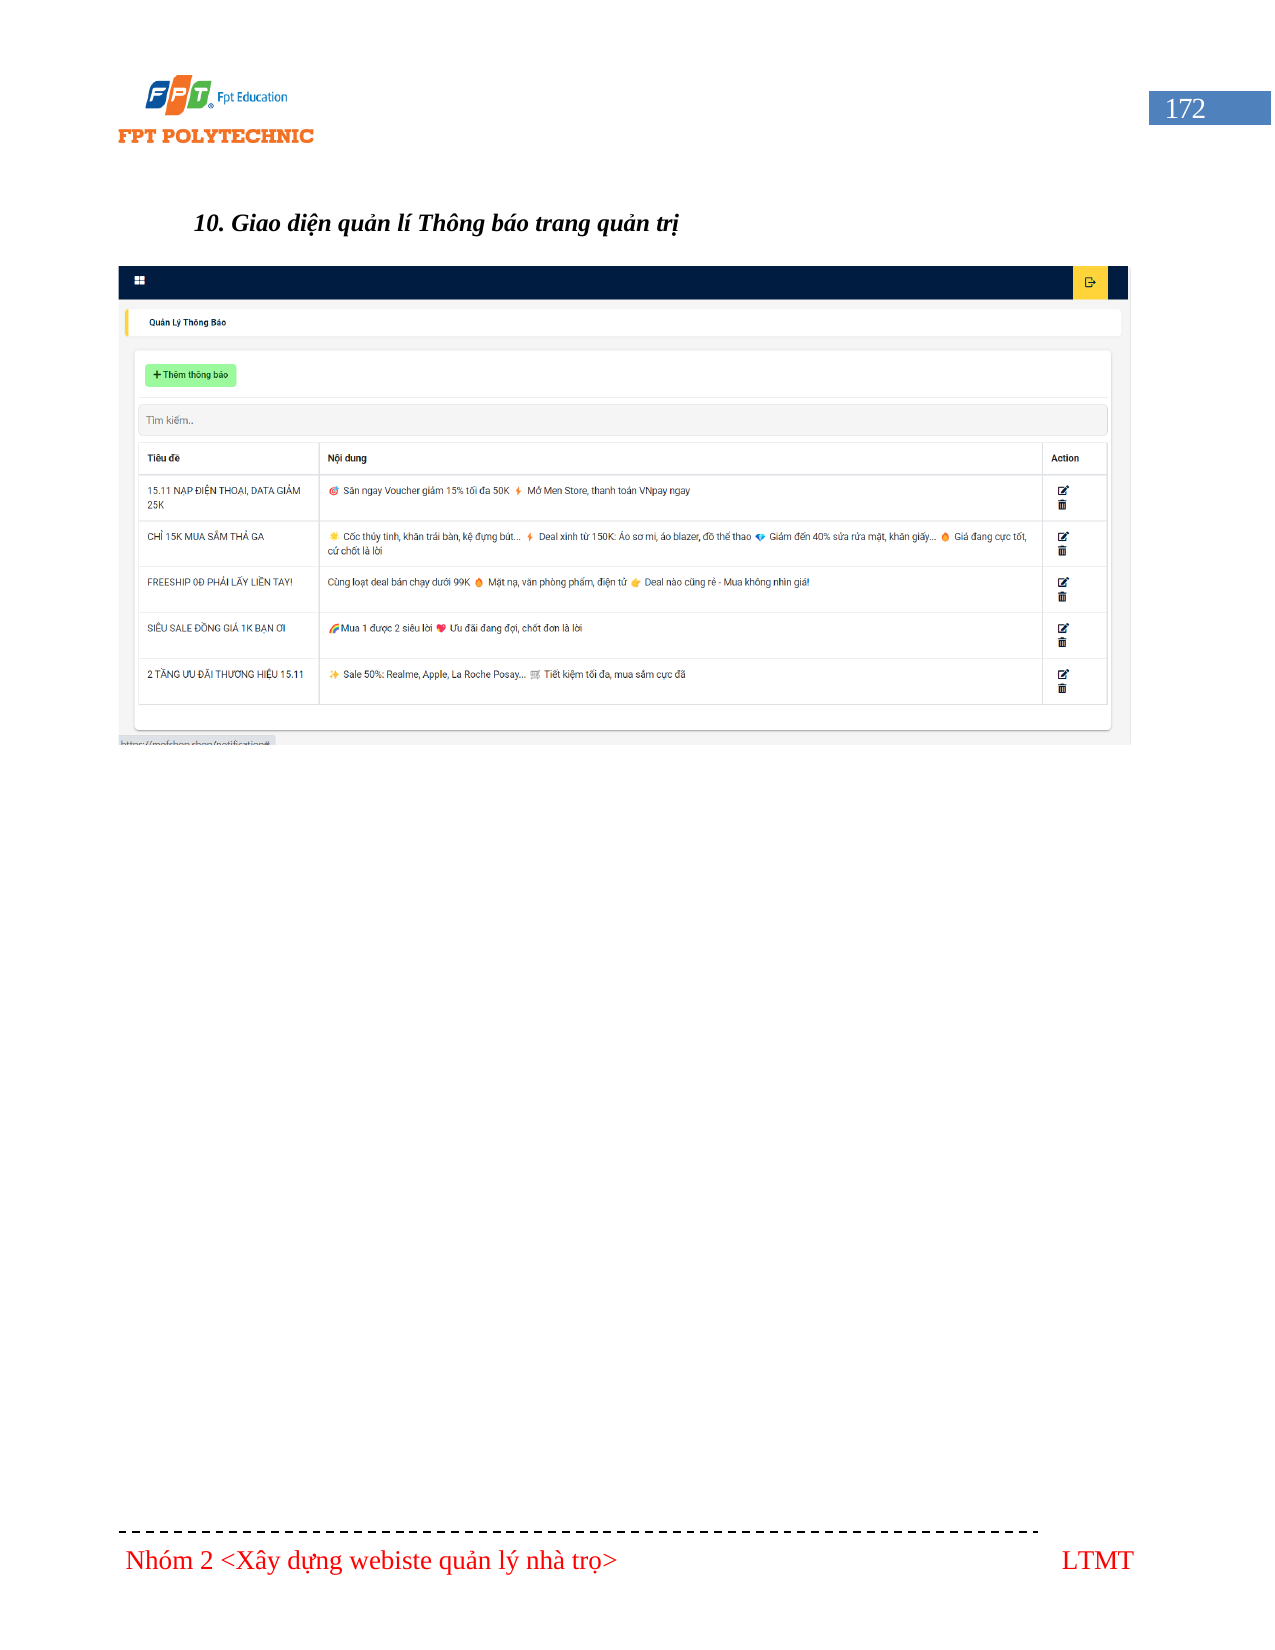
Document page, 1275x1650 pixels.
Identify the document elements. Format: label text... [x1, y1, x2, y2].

picture [118, 75, 314, 143]
list Giao diện quản lí Thông báo trang quản trị [193, 208, 1200, 237]
picture [118, 266, 1131, 745]
